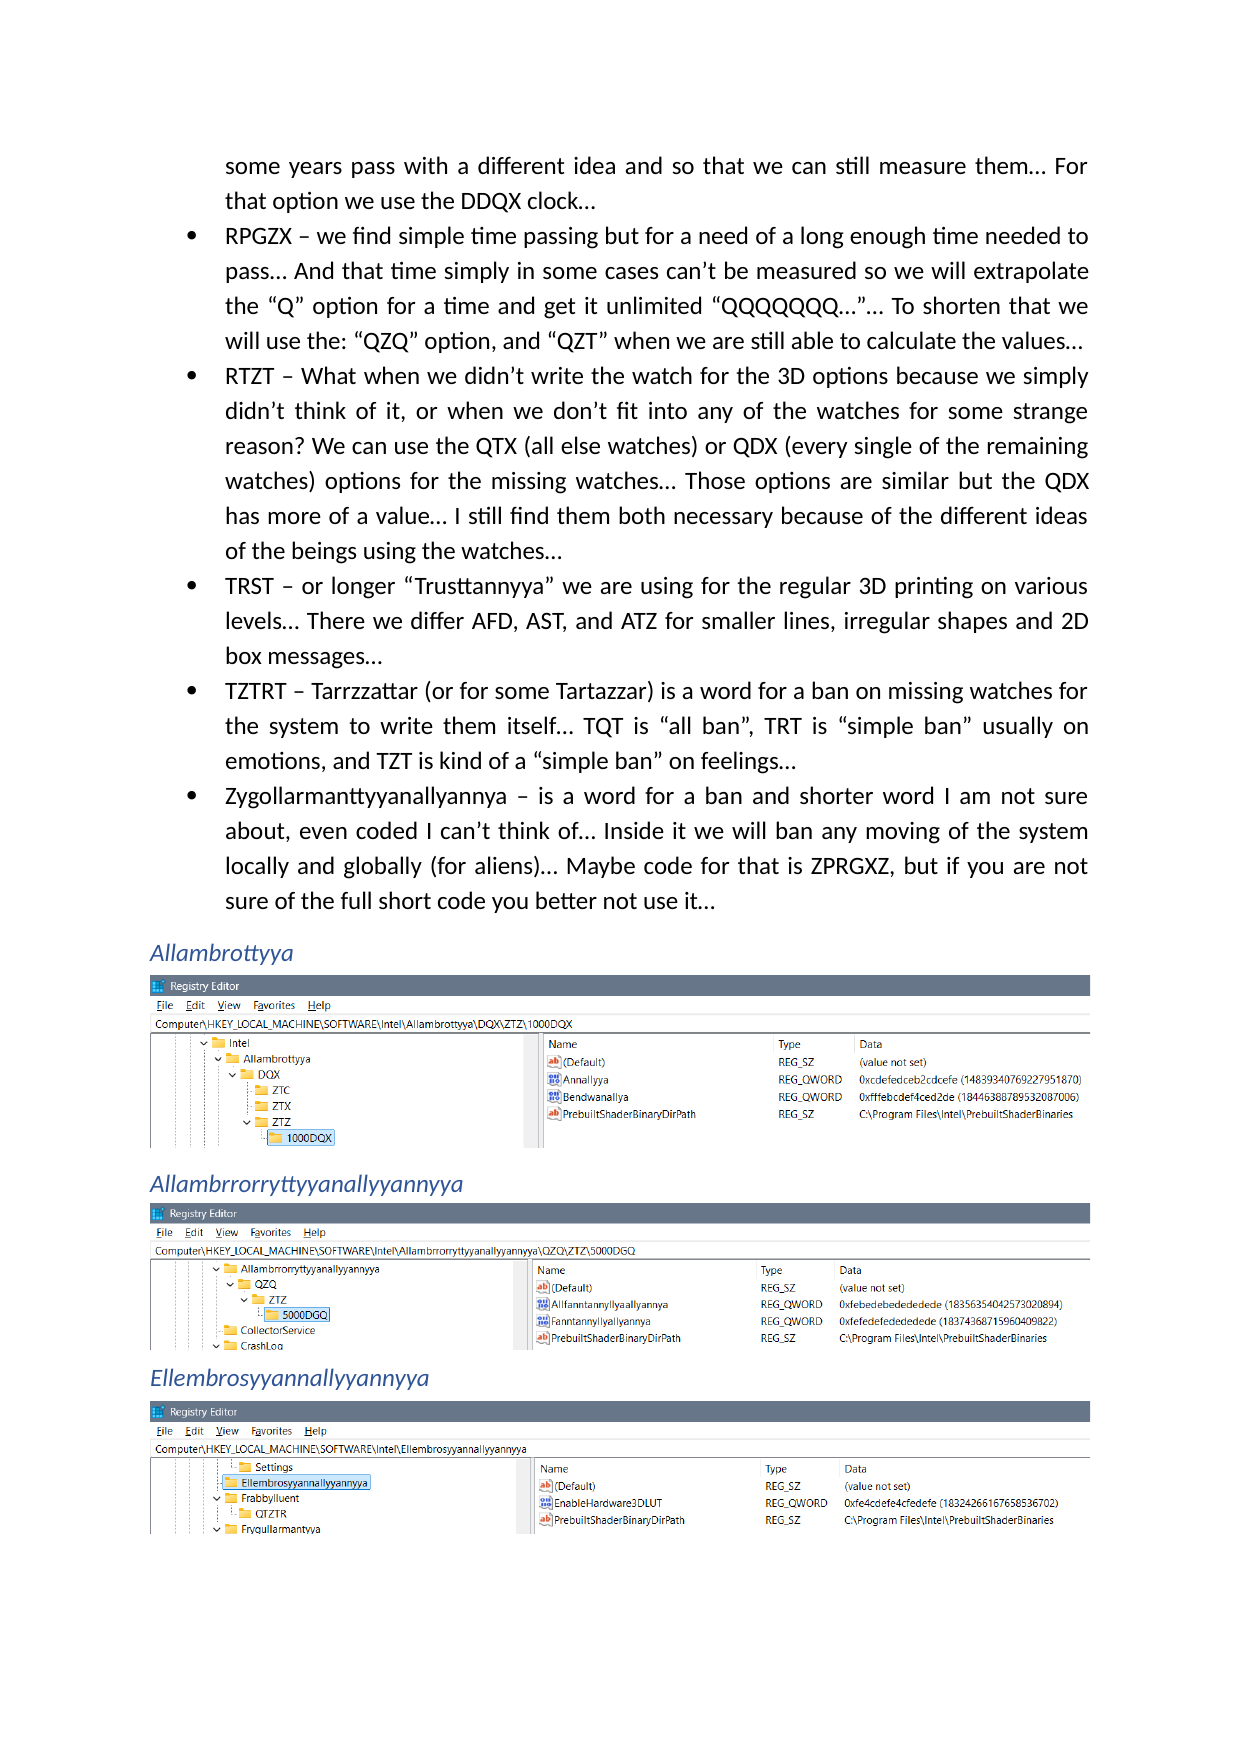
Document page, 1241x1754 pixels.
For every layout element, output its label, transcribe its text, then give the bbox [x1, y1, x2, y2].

subtitle Ellembrosyyannallyyannyya [150, 1362, 1090, 1393]
picture [150, 975, 1091, 1148]
list TZTRT – Tarrzzattar (or for some Tartazzar) is a word for a ban on missing watches for the system to write them itself… TQT is “all ban”, TRT is “simple ban” usually on emotions, and TZT is kind of a “simple ban” on feelings… [187, 675, 1090, 776]
subtitle Allambrrorryttyyanallyyannyya [150, 1169, 1090, 1203]
picture [150, 1203, 1091, 1350]
list TRST – or longer “Trusttannyya” we are using for the regular 3D printing on various levels… There we differ AFD, AST, and ATZ for smaller lines, irregular shapes and 2D box messages… [187, 570, 1090, 671]
subtitle Allambrottyya [150, 937, 1090, 967]
list RTZT – What when we didn’t write the watch for the 3D options because we simply didn’t think of it, or when we don’t fit into any of the watches for some strange reason? We can use the QTX (all else watches) or QDX (every single of the remaining watches) options for the missing watches… Those options are similar but the QDX has more of a value… I still find them both necessary because of the different ideas of the beings using the watches… [187, 360, 1090, 566]
list Zygollarmanttyyanallyannya – is a word for a ban and shorter word I am not sure about, even coded I can’t think of… Inside it we will ban any moving of the system locally and globally (for aliens)… Maybe code for that is ZPRGXZ, but if you are not sure of the full short code you better not use it… [187, 780, 1090, 916]
list RPGZX – we find simple time passing but for a need of a long enough time needed to pass… And that time simply in some cases can’t be measured so we will extrapolate the “Q” option for a time and get it unlimited “QQQQQQQ…”… To shorten that we will use the: “QZQ” option, and “QZT” when we are still able to calculate the values… [187, 220, 1090, 356]
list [187, 150, 1090, 216]
picture [150, 1401, 1091, 1534]
